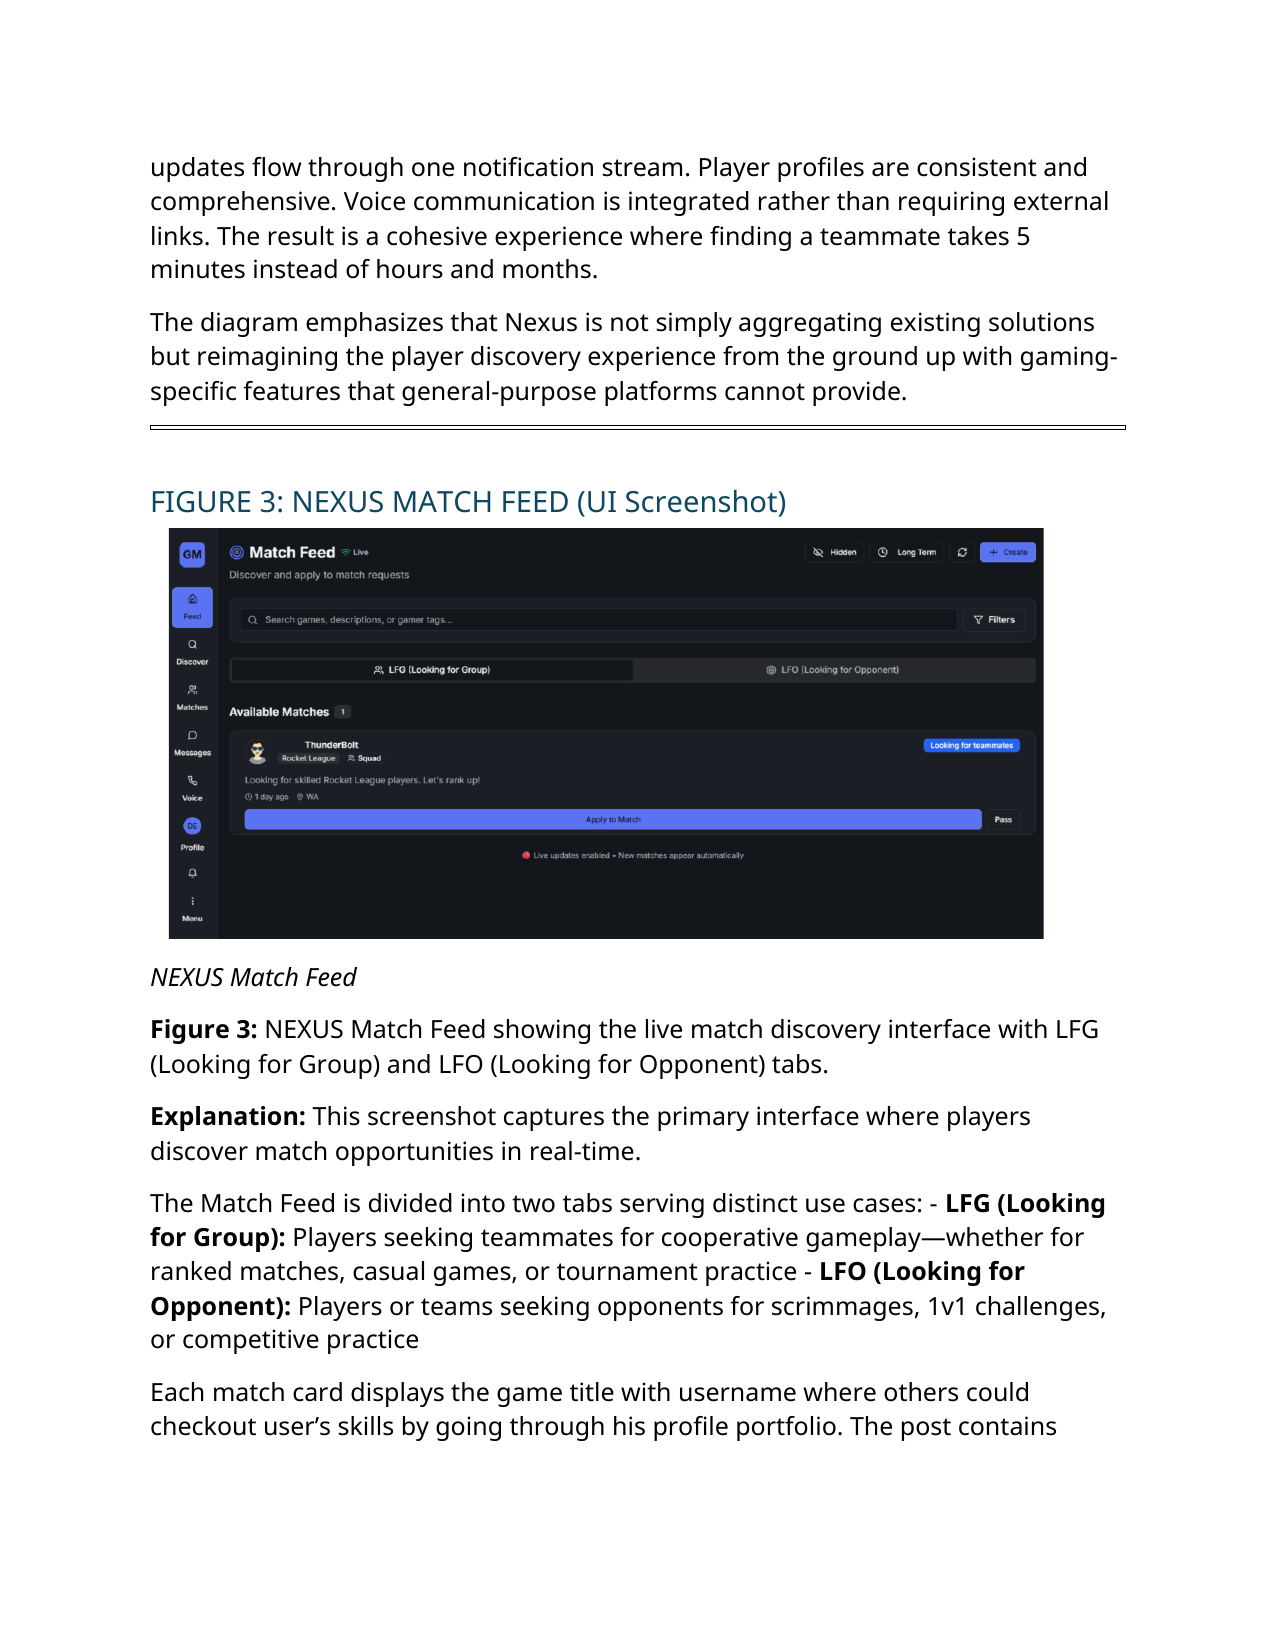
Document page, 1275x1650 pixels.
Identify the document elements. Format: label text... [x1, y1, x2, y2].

subtitle FIGURE 3: NEXUS MATCH FEED (UI Screenshot) [150, 481, 1125, 521]
text Figure 3: NEXUS Match Feed showing the live match discovery interface with LFG (Looking for Group) and LFO (Looking for Opponent) tabs. [150, 1012, 1125, 1080]
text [150, 150, 1125, 286]
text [150, 1375, 1125, 1443]
text The diagram emphasizes that Nexus is not simply aggregating existing solutions but reimagining the player discovery experience from the ground up with gaming-specific features that general-purpose platforms cannot provide. [150, 305, 1125, 407]
text Explanation: This screenshot captures the primary interface where players discover match opportunities in real-time. [150, 1099, 1125, 1167]
text The Match Feed is divided into two tabs serving distinct use cases: - LFG (Looking for Group): Players seeking teammates for cooperative gameplay—whether for ranked matches, casual games, or tournament practice - LFO (Looking for Opponent): Players or teams seeking opponents for scrimmages, 1v1 challenges, or competitive practice [150, 1186, 1125, 1356]
picture [168, 528, 1044, 939]
text NEXUS Match Feed [150, 959, 1125, 993]
